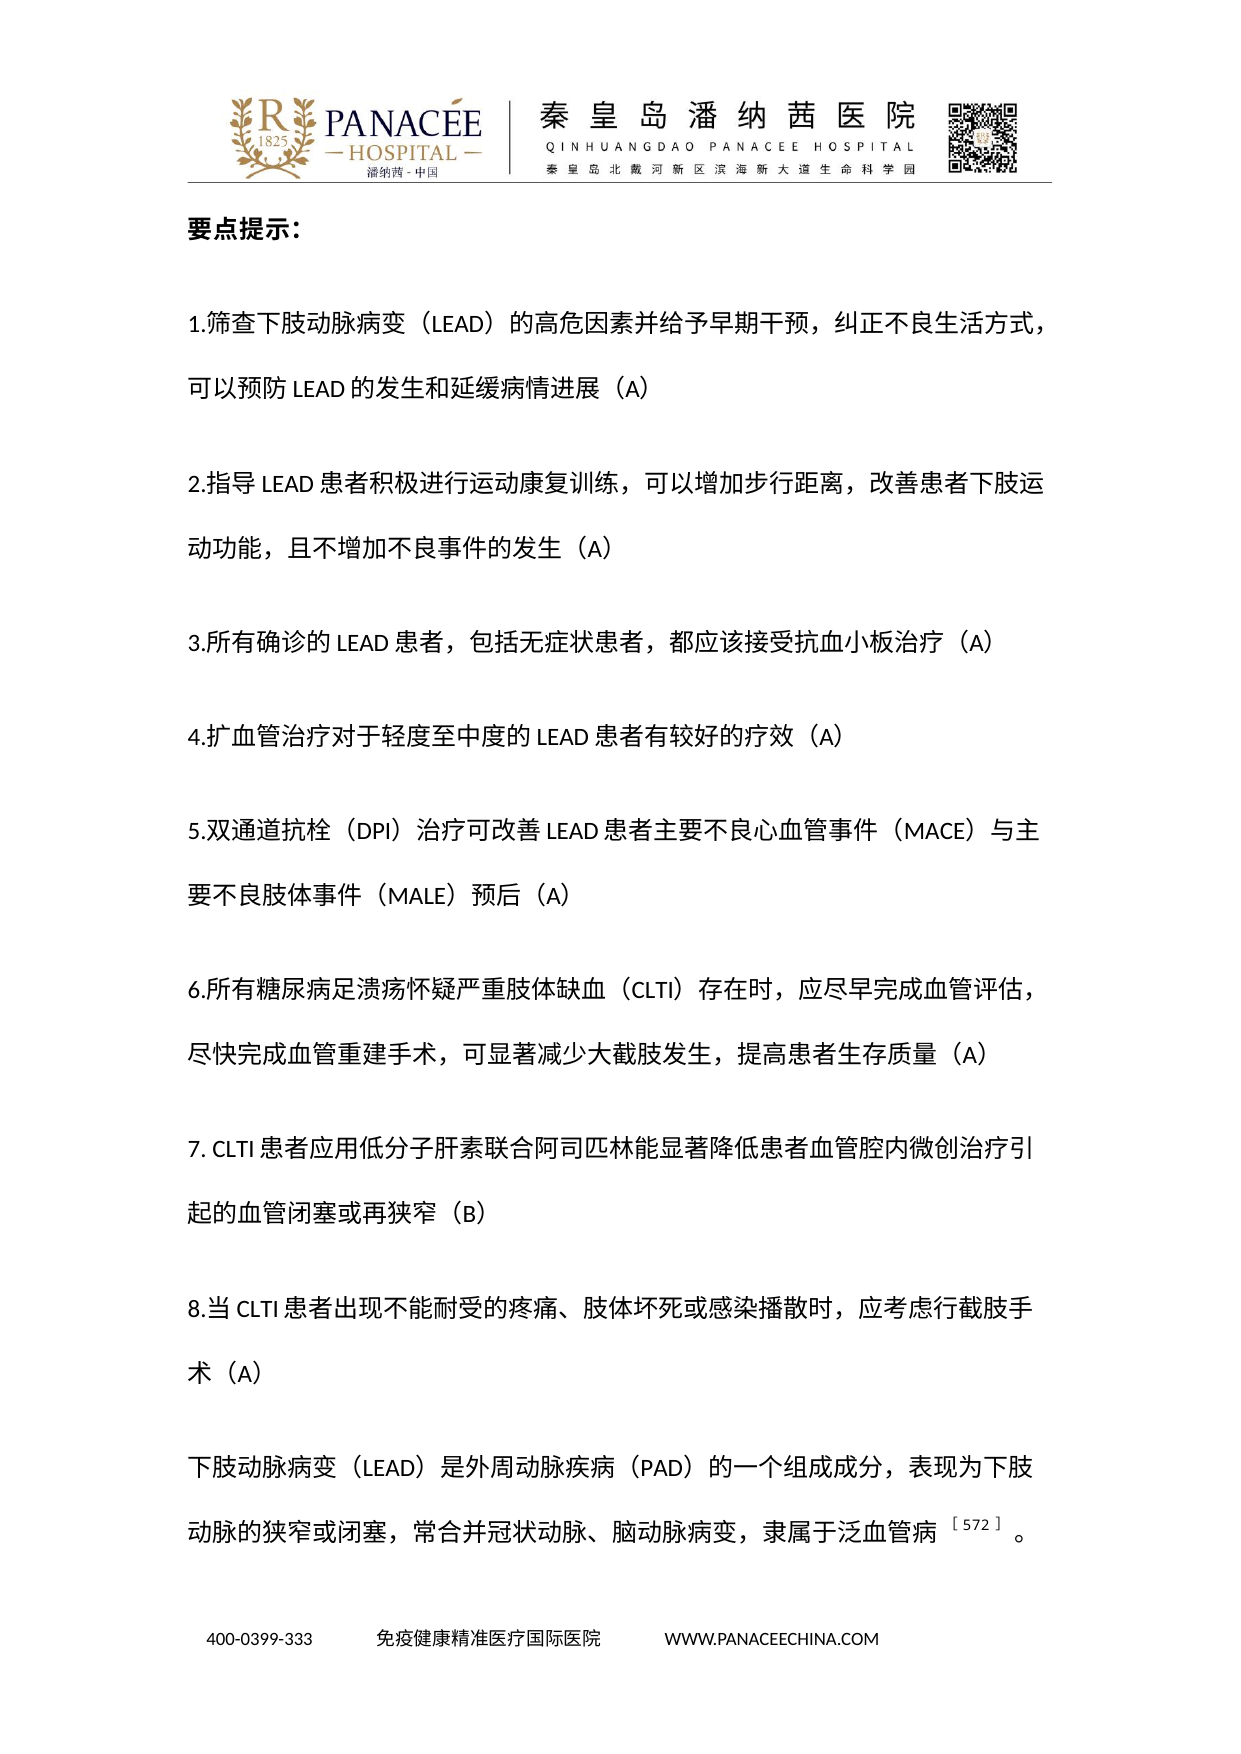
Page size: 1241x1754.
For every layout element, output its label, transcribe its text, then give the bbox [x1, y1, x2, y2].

text 1.筛查下肢动脉病变（LEAD）的高危因素并给予早期干预，纠正不良生活方式，可以预防LEAD的发生和延缓病情进展（A） [187, 289, 1053, 419]
text 6.所有糖尿病足溃疡怀疑严重肢体缺血（CLTI）存在时，应尽早完成血管评估，尽快完成血管重建手术，可显著减少大截肢发生，提高患者生存质量（A） [187, 955, 1053, 1085]
picture [187, 90, 1053, 183]
text 5.双通道抗栓（DPI）治疗可改善LEAD患者主要不良心血管事件（MACE）与主要不良肢体事件（MALE）预后（A） [187, 796, 1053, 926]
text 4.扩血管治疗对于轻度至中度的LEAD患者有较好的疗效（A） [187, 702, 1053, 767]
text 8.当CLTI患者出现不能耐受的疼痛、肢体坏死或感染播散时，应考虑行截肢手术（A） [187, 1274, 1053, 1404]
text 7. CLTI患者应用低分子肝素联合阿司匹林能显著降低患者血管腔内微创治疗引起的血管闭塞或再狭窄（B） [187, 1114, 1053, 1244]
text 2.指导LEAD患者积极进行运动康复训练，可以增加步行距离，改善患者下肢运动功能，且不增加不良事件的发生（A） [187, 449, 1053, 579]
text 3.所有确诊的LEAD患者，包括无症状患者，都应该接受抗血小板治疗（A） [187, 608, 1053, 673]
text 要点提示： [187, 195, 1053, 260]
